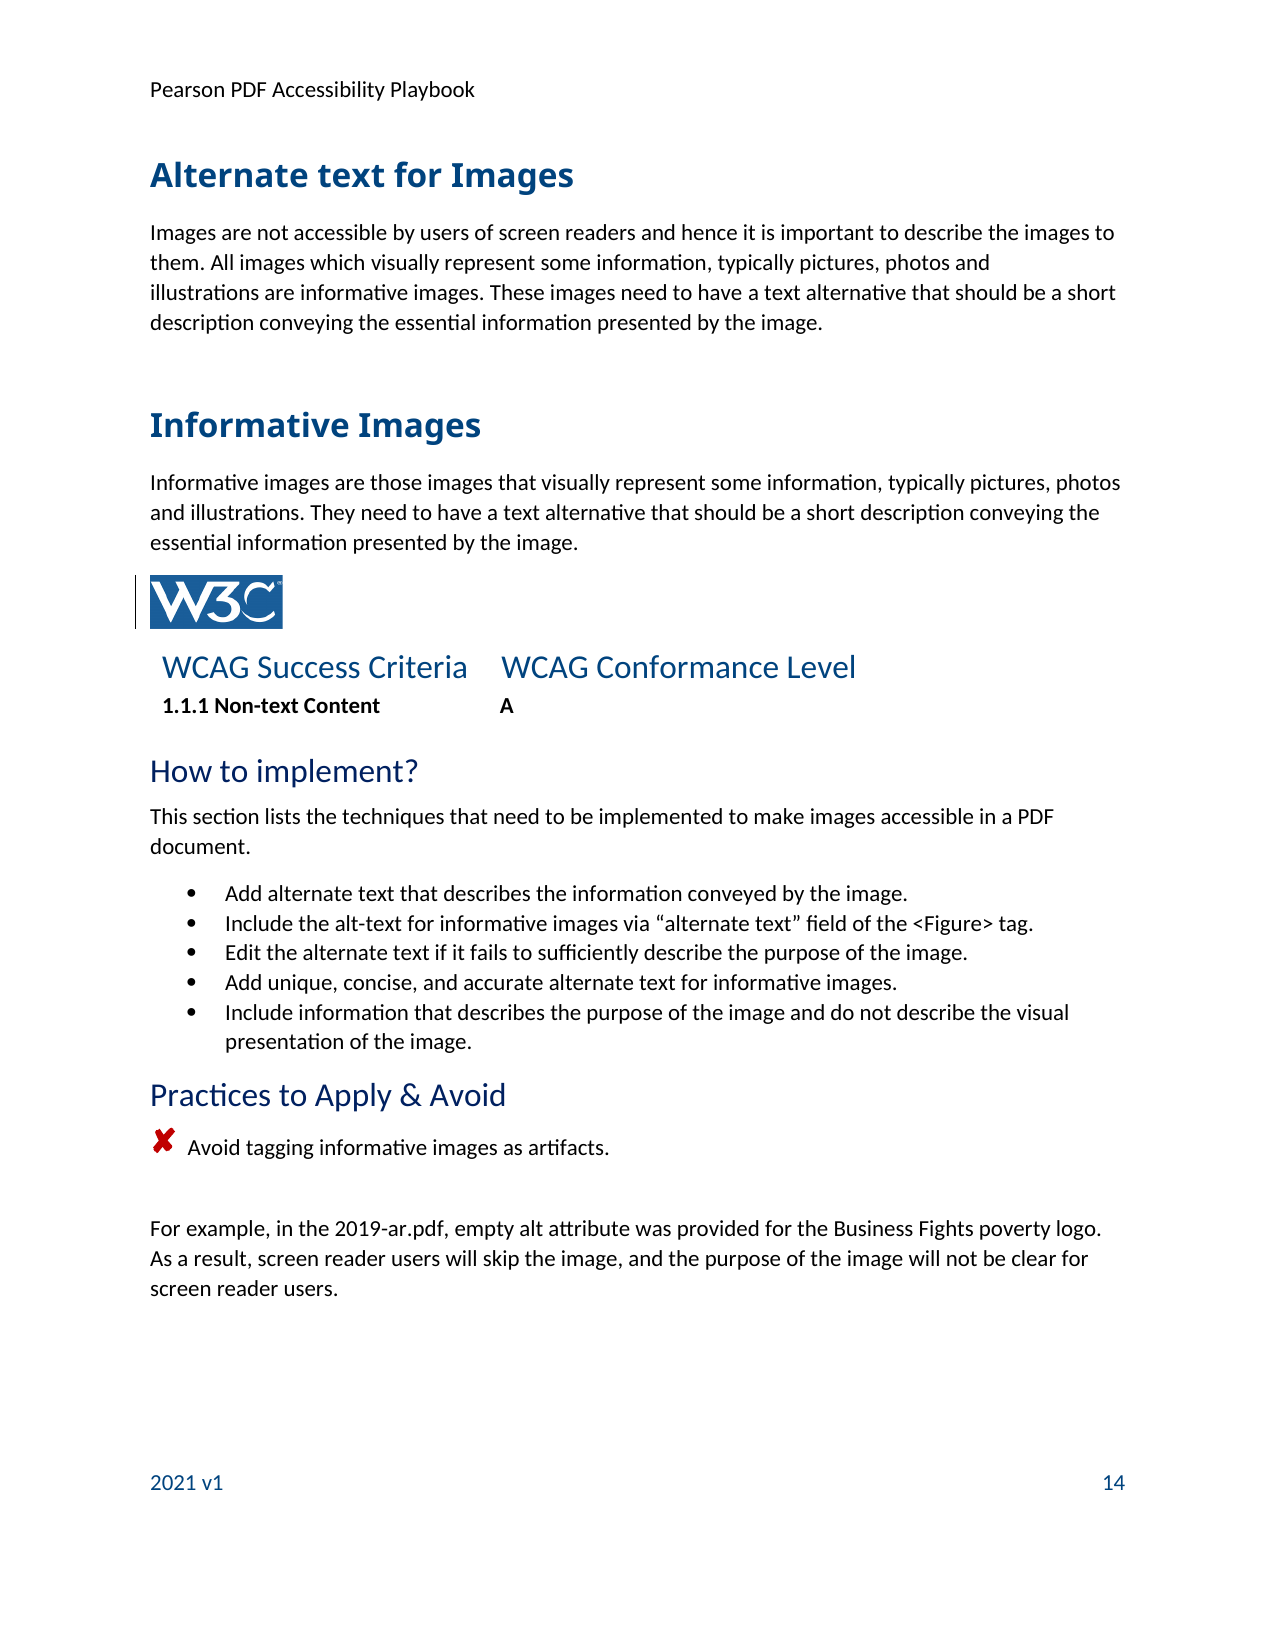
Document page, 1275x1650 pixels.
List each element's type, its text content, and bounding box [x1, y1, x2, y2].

text Avoid tagging informative images as artifacts. [150, 1126, 1125, 1164]
text For example, in the 2019-ar.pdf, empty alt attribute was provided for the Business Fights poverty logo. As a result, screen reader users will skip the image, and the purpose of the image will not be clear for screen reader users. [150, 1214, 1125, 1302]
subtitle How to implement? [150, 750, 1125, 790]
list Edit the alternate text if it fails to sufficiently describe the purpose of the image. [187, 938, 1125, 966]
table_cell 1.1.1 Non-text Content [151, 691, 488, 744]
list Include the alt-text for informative images via “alternate text” field of the <Figure> tag. [187, 909, 1125, 937]
subtitle Informative Images [150, 402, 1125, 447]
table_cell A [489, 691, 1125, 744]
text Informative images are those images that visually represent some information, typically pictures, photos and illustrations. They need to have a text alternative that should be a short description conveying the essential information presented by the image. [150, 468, 1125, 556]
table_header WCAG Success Criteria [151, 646, 488, 690]
list Add unique, concise, and accurate alternate text for informative images. [187, 968, 1125, 996]
picture [150, 575, 283, 629]
subtitle Practices to Apply & Avoid [150, 1074, 1125, 1114]
text Images are not accessible by users of screen readers and hence it is important to describe the images to them. All images which visually represent some information, typically pictures, photos and illustrations are informative images. These images need to have a text alternative that should be a short description conveying the essential information presented by the image. [150, 218, 1125, 336]
subtitle Alternate text for Images [150, 152, 1125, 197]
list Include information that describes the purpose of the image and do not describe the visual presentation of the image. [187, 998, 1125, 1056]
text This section lists the techniques that need to be implemented to make images accessible in a PDF document. [150, 802, 1125, 860]
table_header WCAG Conformance Level [489, 646, 1125, 690]
list Add alternate text that describes the information conveyed by the image. [187, 879, 1125, 907]
